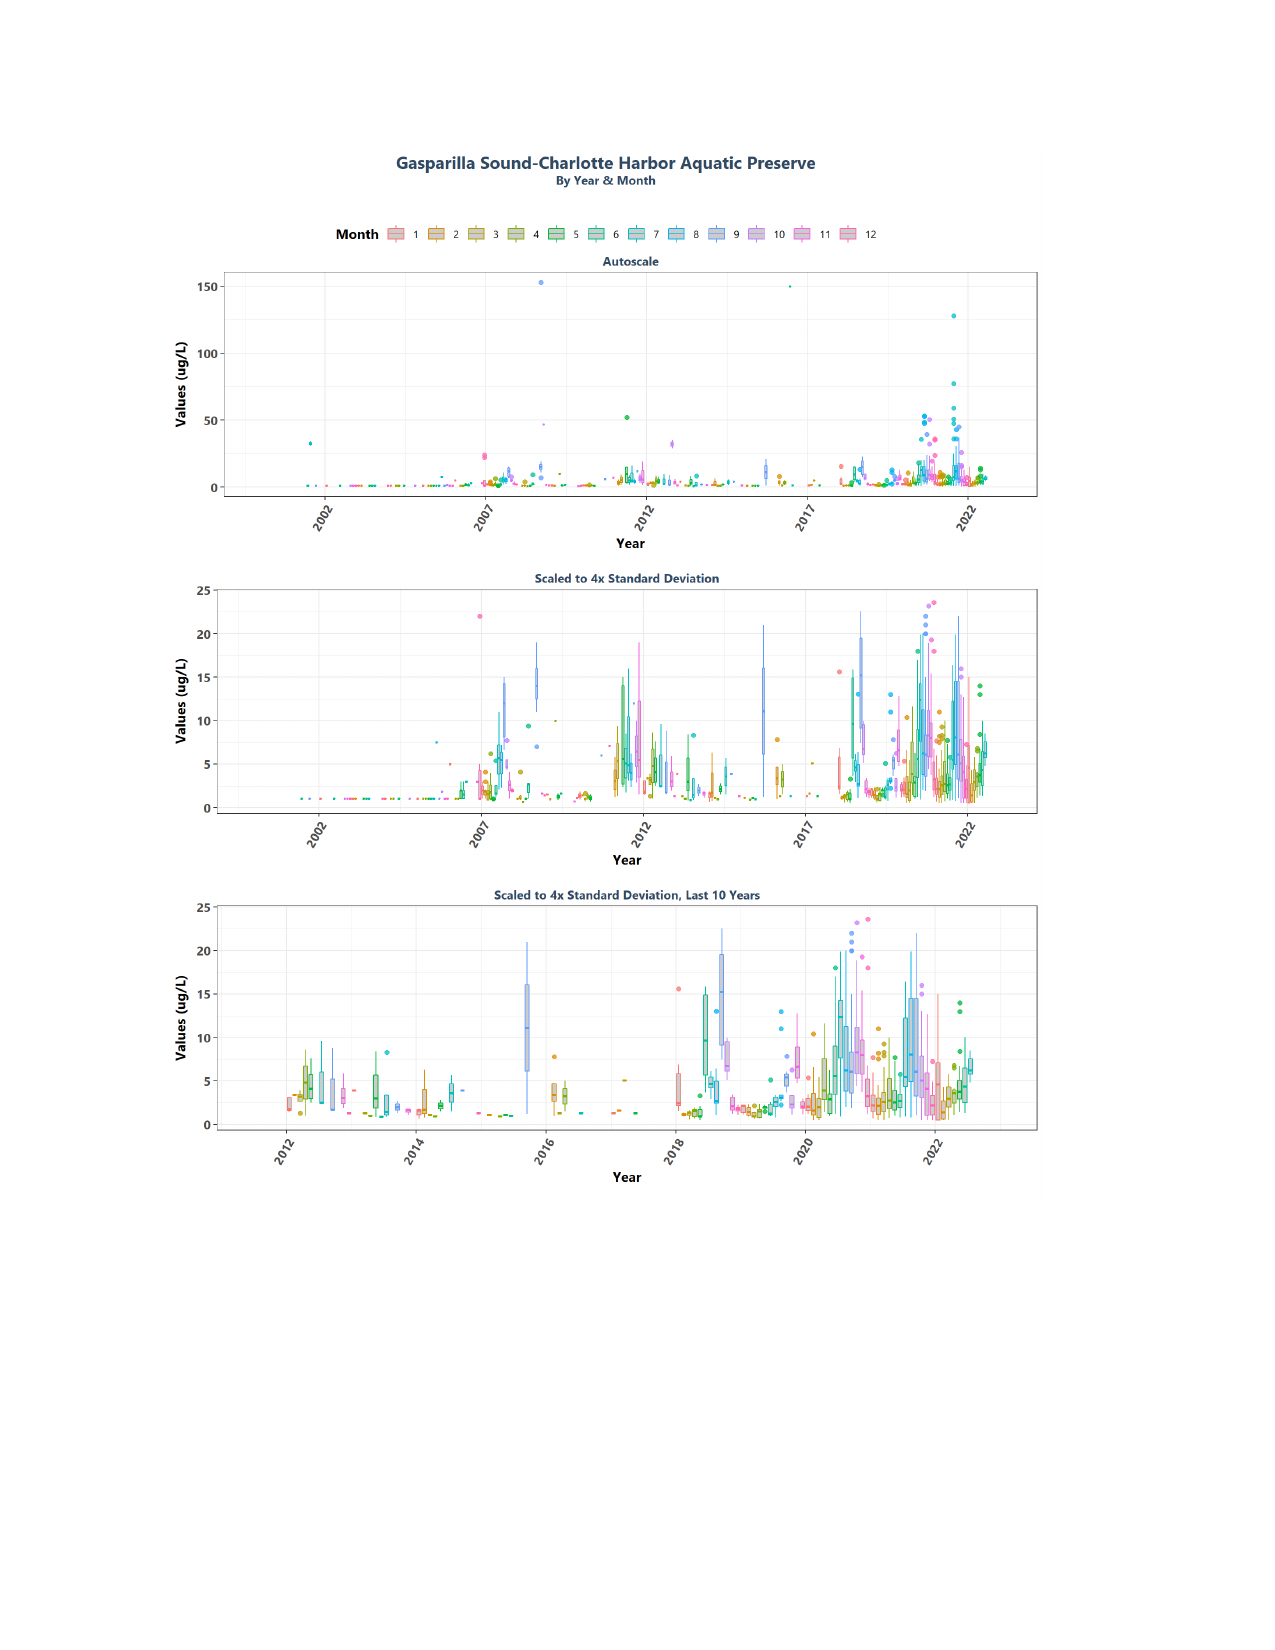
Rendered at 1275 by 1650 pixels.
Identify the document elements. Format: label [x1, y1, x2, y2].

picture [168, 150, 1044, 1200]
